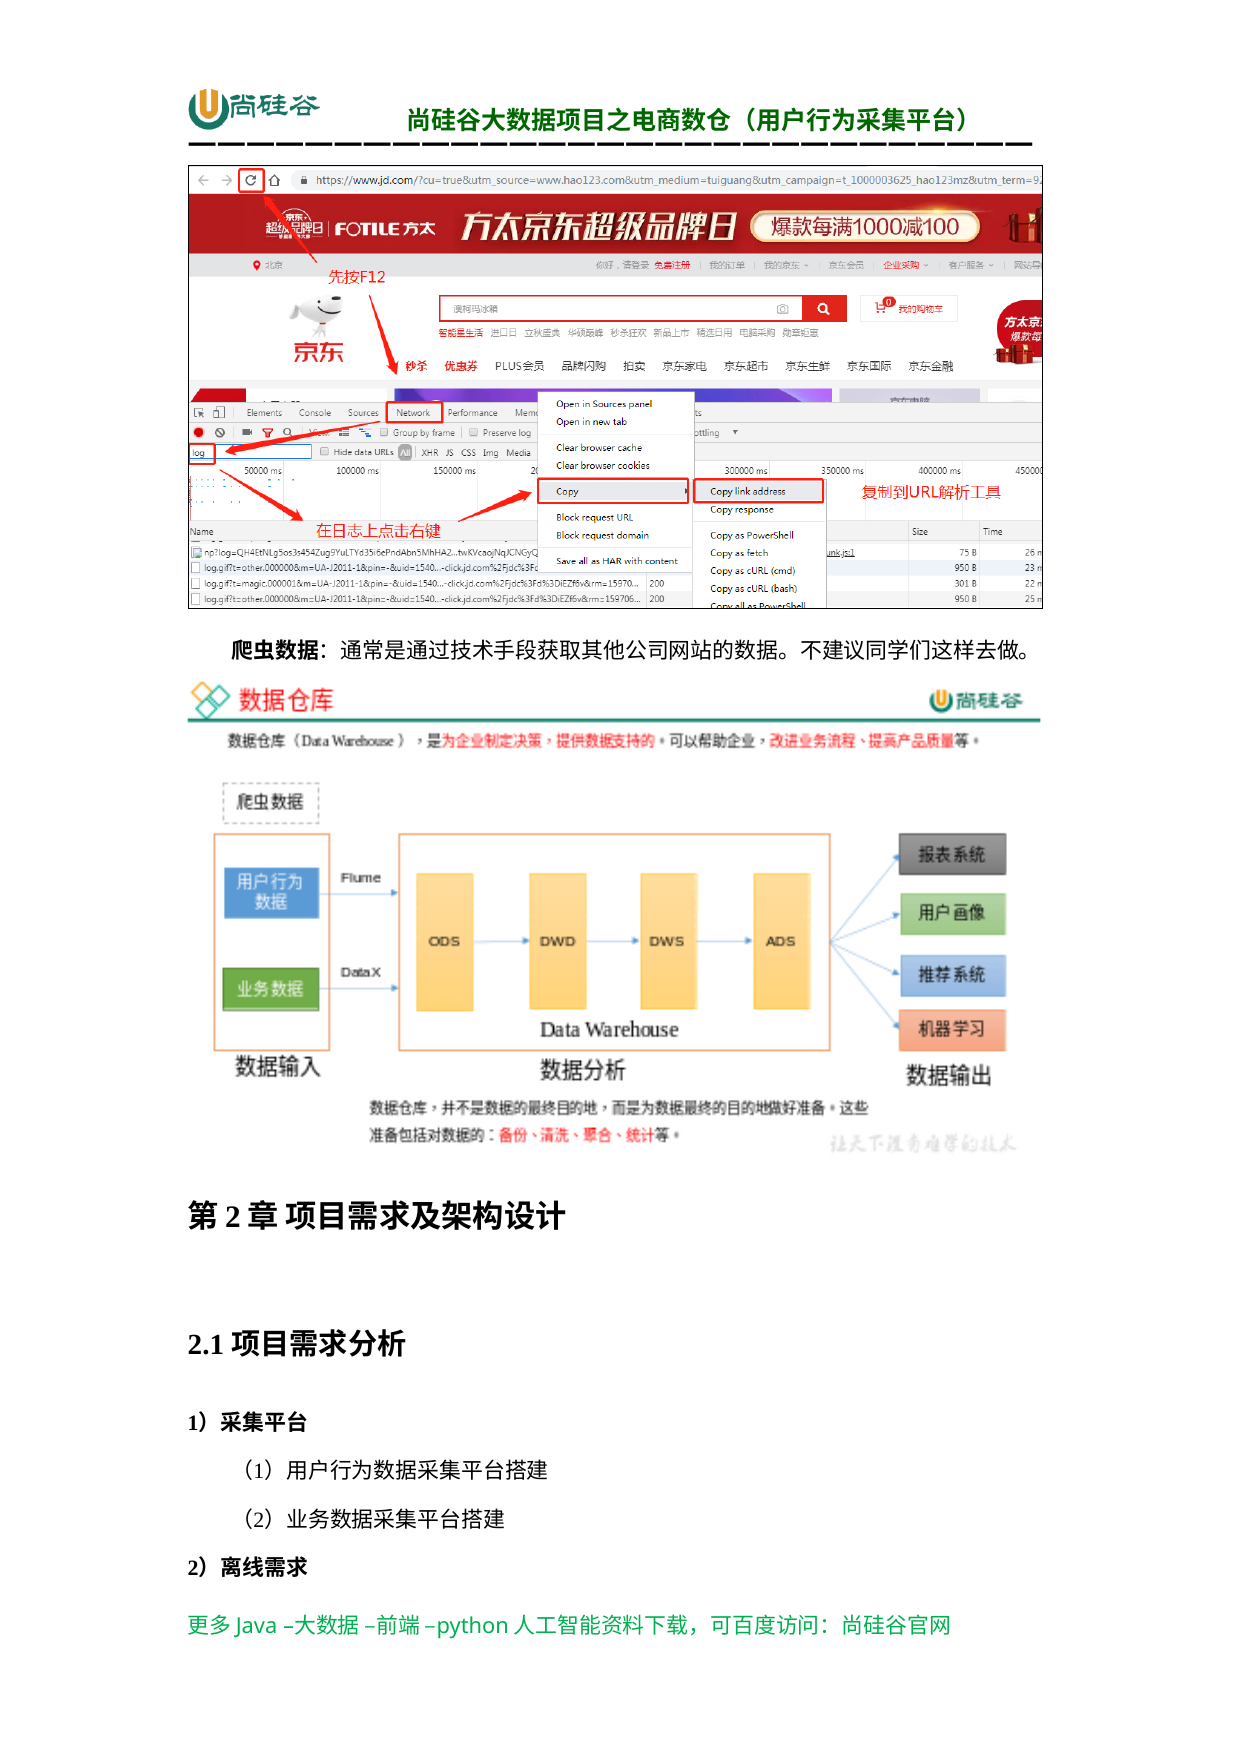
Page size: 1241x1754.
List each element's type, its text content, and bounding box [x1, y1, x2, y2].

text （2）业务数据采集平台搭建 [187, 1501, 1053, 1534]
text 2）离线需求 [187, 1549, 1053, 1582]
text 1）采集平台 [187, 1404, 1053, 1437]
text （1）用户行为数据采集平台搭建 [187, 1453, 1053, 1485]
subtitle 2.1 项目需求分析 [187, 1309, 1053, 1374]
subtitle 第2章 项目需求及架构设计 [187, 1181, 1053, 1246]
text 爬虫数据：通常是通过技术手段获取其他公司网站的数据。不建议同学们这样去做。 [187, 632, 1053, 665]
